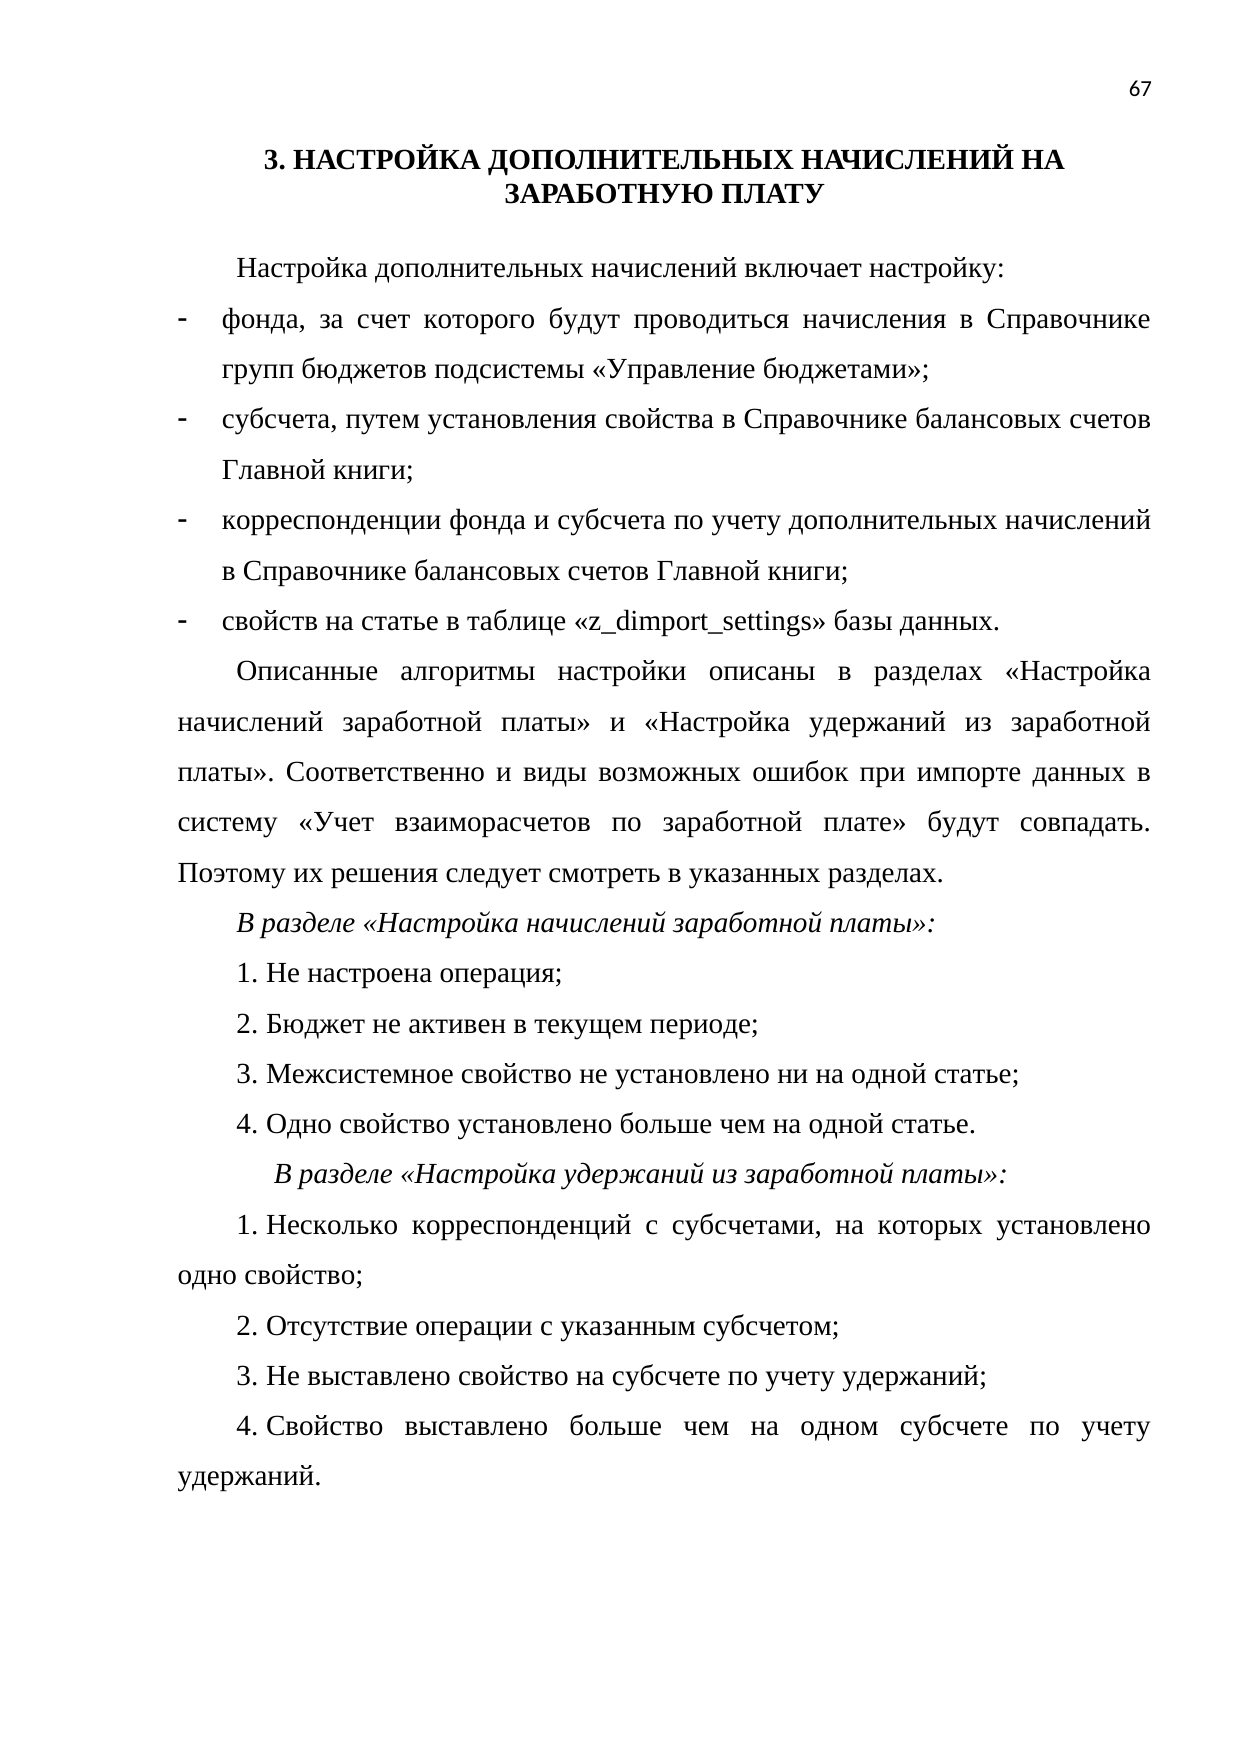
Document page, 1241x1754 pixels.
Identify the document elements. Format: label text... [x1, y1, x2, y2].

list Настройка дополнительных начислений включает настройку: [177, 251, 1152, 284]
list В разделе «Настройка удержаний из заработной платы»: [274, 1157, 1152, 1190]
list Свойство выставлено больше чем на одном субсчете по учету удержаний. [177, 1408, 1152, 1492]
list свойств на статье в таблице «z_dimport_settings» базы данных. [177, 603, 1152, 637]
list Не настроена операция; [236, 955, 1152, 989]
subtitle 3. Настройка дополнительных начислений на заработную плату [177, 142, 1152, 209]
list В разделе «Настройка начислений заработной платы»: [177, 905, 1152, 939]
list Не выставлено свойство на субсчете по учету удержаний; [177, 1358, 1152, 1391]
list Отсутствие операции с указанным субсчетом; [177, 1308, 1152, 1341]
list Бюджет не активен в текущем периоде; [236, 1006, 1152, 1039]
list Межсистемное свойство не установлено ни на одной статье; [236, 1056, 1152, 1089]
list Несколько корреспонденций с субсчетами, на которых установлено одно свойство; [177, 1207, 1152, 1291]
list корреспонденции фонда и субсчета по учету дополнительных начислений в Справочнике балансовых счетов Главной книги; [177, 502, 1152, 586]
list субсчета, путем установления свойства в Справочнике балансовых счетов Главной книги; [177, 402, 1152, 486]
list Одно свойство установлено больше чем на одной статье. [236, 1106, 1152, 1140]
list фонда, за счет которого будут проводиться начисления в Справочнике групп бюджетов подсистемы «Управление бюджетами»; [177, 301, 1152, 385]
list Описанные алгоритмы настройки описаны в разделах «Настройка начислений заработной платы» и «Настройка удержаний из заработной платы». Соответственно и виды возможных ошибок при импорте данных в систему «Учет взаиморасчетов по заработной плате» будут совпадать. Поэтому их решения следует смотреть в указанных разделах. [177, 653, 1152, 888]
